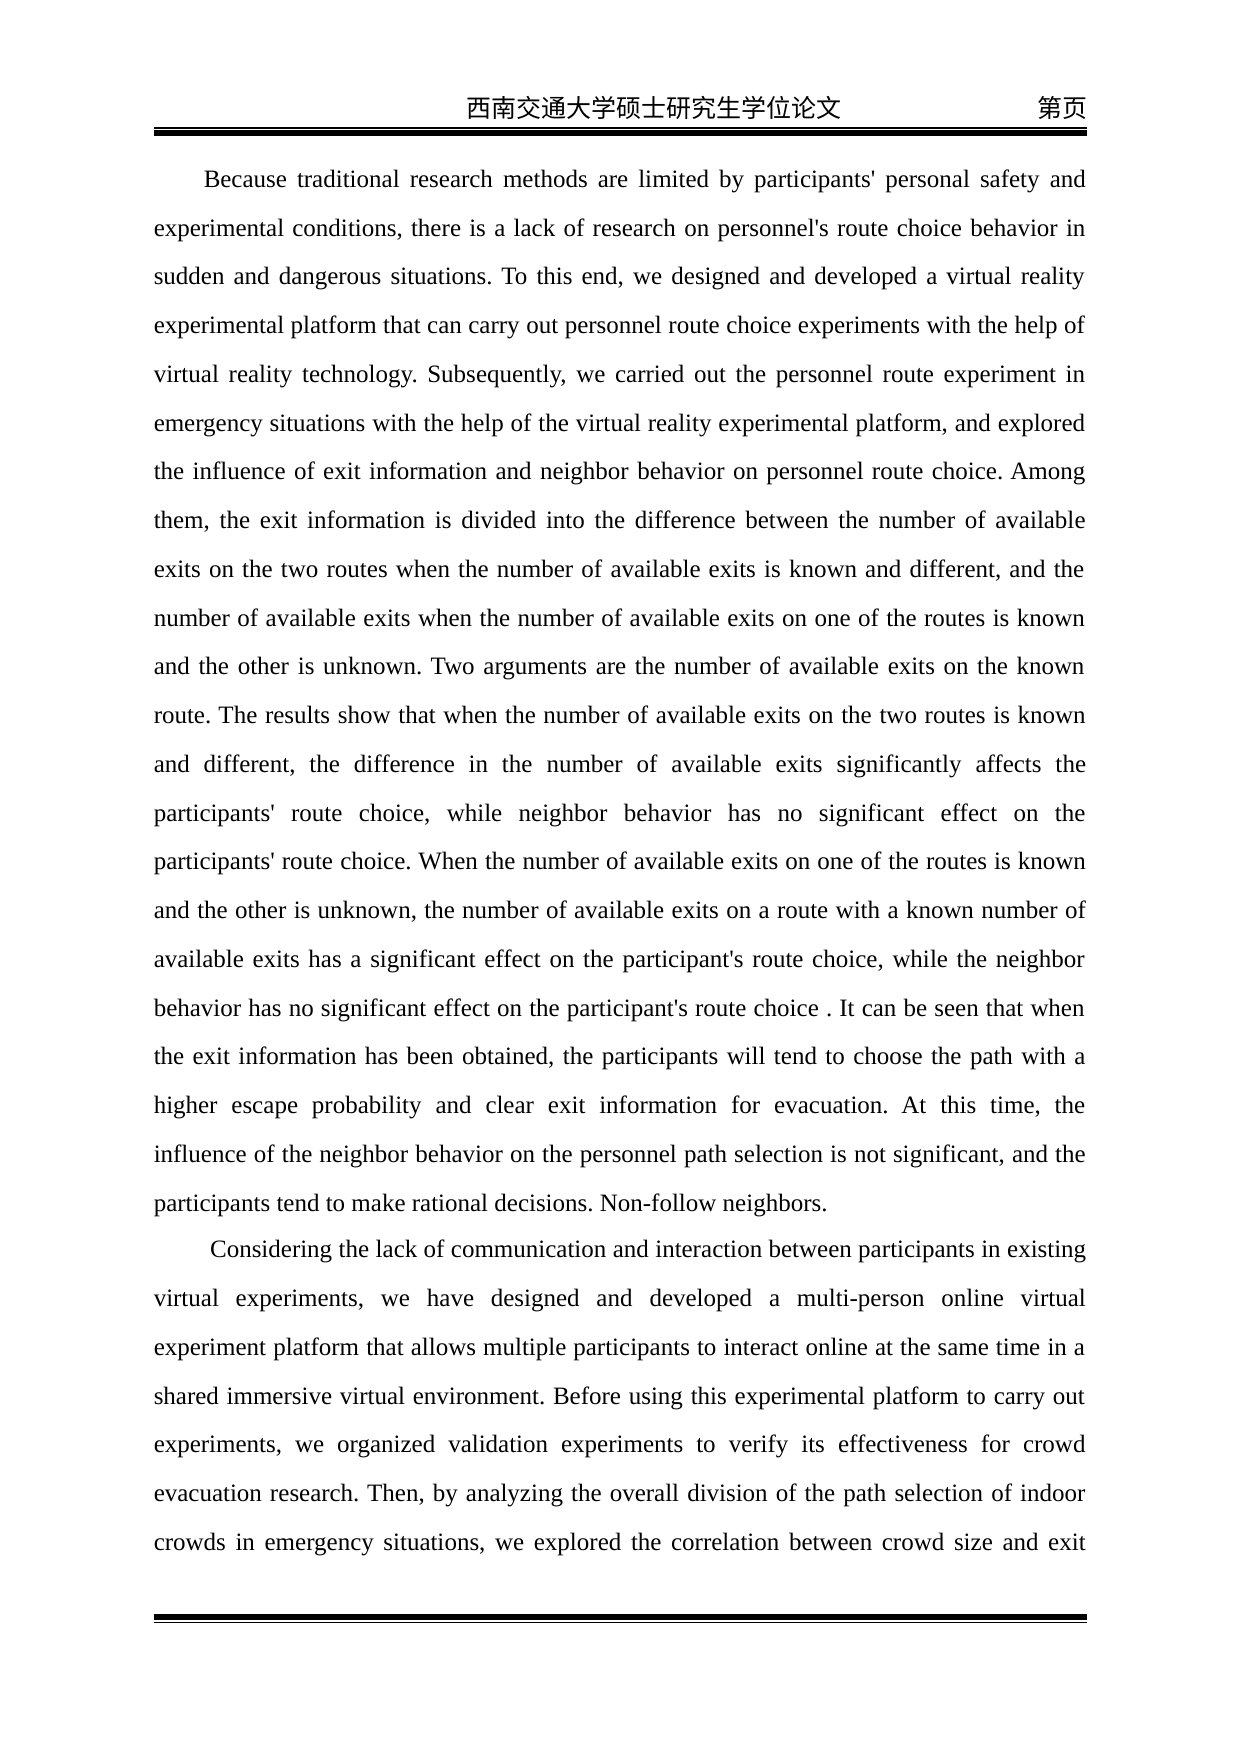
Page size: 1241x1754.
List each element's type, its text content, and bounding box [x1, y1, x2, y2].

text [153, 1233, 1087, 1558]
text Because traditional research methods are limited by participants' personal safety and experimental conditions, there is a lack of research on personnel's route choice behavior in sudden and dangerous situations. To this end, we designed and developed a virtual reality experimental platform that can carry out personnel route choice experiments with the help of virtual reality technology. Subsequently, we carried out the personnel route experiment in emergency situations with the help of the virtual reality experimental platform, and explored the influence of exit information and neighbor behavior on personnel route choice. Among them, the exit information is divided into the difference between the number of available exits on the two routes when the number of available exits is known and different, and the number of available exits when the number of available exits on one of the routes is known and the other is unknown. Two arguments are the number of available exits on the known route. The results show that when the number of available exits on the two routes is known and different, the difference in the number of available exits significantly affects the participants' route choice, while neighbor behavior has no significant effect on the participants' route choice. When the number of available exits on one of the routes is known and the other is unknown, the number of available exits on a route with a known number of available exits has a significant effect on the participant's route choice, while the neighbor behavior has no significant effect on the participant's route choice . It can be seen that when the exit information has been obtained, the participants will tend to choose the path with a higher escape probability and clear exit information for evacuation. At this time, the influence of the neighbor behavior on the personnel path selection is not significant, and the participants tend to make rational decisions. Non-follow neighbors. [153, 162, 1087, 1218]
